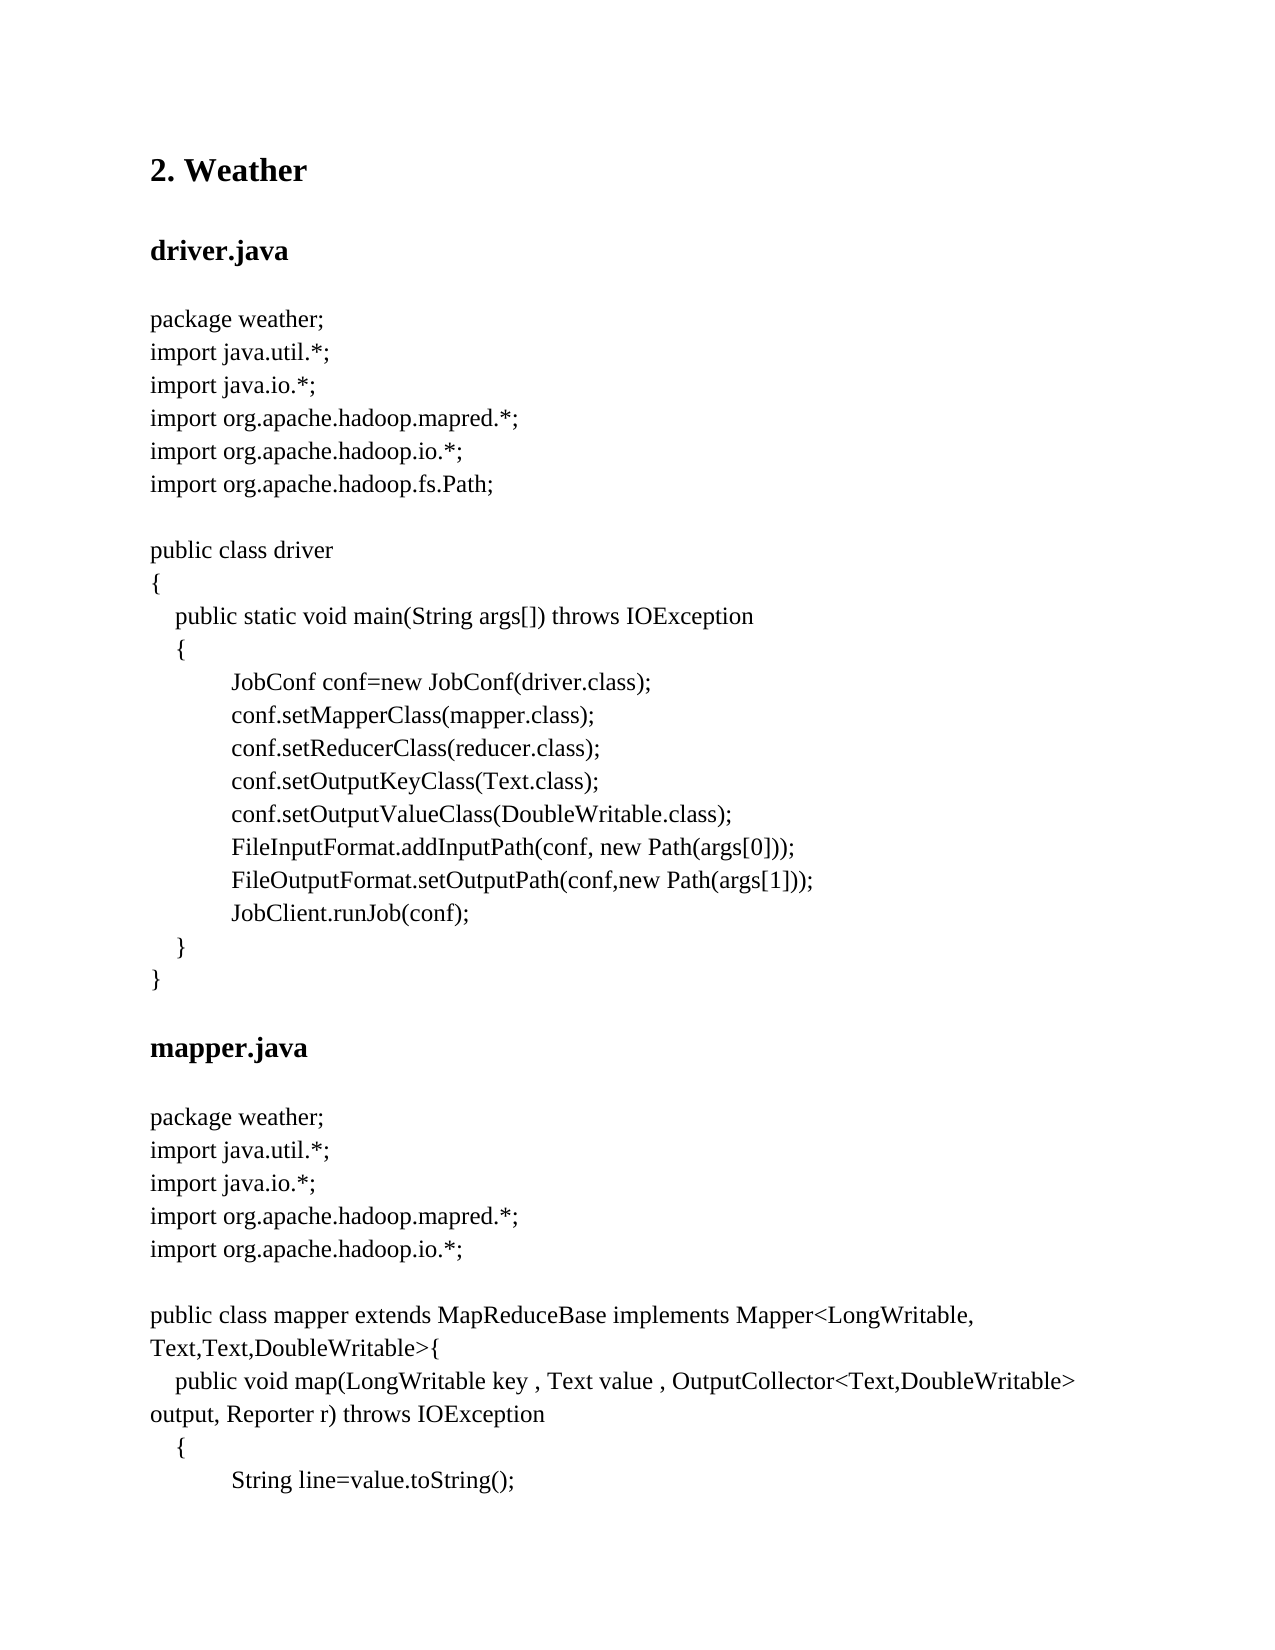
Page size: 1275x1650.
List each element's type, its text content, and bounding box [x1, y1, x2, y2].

text import org.apache.hadoop.fs.Path; [150, 469, 1125, 498]
text public class mapper extends MapReduceBase implements Mapper<LongWritable, Text,Text,DoubleWritable>{ [150, 1300, 1125, 1362]
text import java.io.*; [150, 370, 1125, 399]
text import org.apache.hadoop.io.*; [150, 436, 1125, 465]
text FileOutputFormat.setOutputPath(conf,new Path(args[1])); [150, 866, 1125, 894]
text package weather; [150, 1102, 1125, 1131]
text import org.apache.hadoop.io.*; [150, 1234, 1125, 1263]
text FileInputFormat.addInputPath(conf, new Path(args[0])); [150, 832, 1125, 861]
text conf.setReducerClass(reducer.class); [150, 733, 1125, 762]
text String line=value.toString(); [150, 1465, 1125, 1494]
text { [150, 568, 1125, 597]
text JobConf conf=new JobConf(driver.class); [150, 667, 1125, 696]
text import org.apache.hadoop.mapred.*; [150, 403, 1125, 432]
text package weather; [150, 304, 1125, 333]
text import org.apache.hadoop.mapred.*; [150, 1201, 1125, 1230]
text import java.util.*; [150, 337, 1125, 366]
text import java.io.*; [150, 1168, 1125, 1197]
text JobClient.runJob(conf); [150, 898, 1125, 927]
text public void map(LongWritable key , Text value , OutputCollector<Text,DoubleWritable> output, Reporter r) throws IOException [150, 1366, 1125, 1428]
text driver.java [150, 233, 1125, 266]
text conf.setOutputValueClass(DoubleWritable.class); [150, 799, 1125, 828]
text conf.setMapperClass(mapper.class); [150, 700, 1125, 729]
text mapper.java [150, 1031, 1125, 1064]
text } [150, 964, 1125, 993]
text { [150, 634, 1125, 663]
text public static void main(String args[]) throws IOException [150, 601, 1125, 630]
text 2. Weather [150, 150, 1125, 188]
text { [150, 1432, 1125, 1461]
text conf.setOutputKeyClass(Text.class); [150, 766, 1125, 795]
text } [150, 932, 1125, 960]
text import java.util.*; [150, 1135, 1125, 1164]
text public class driver [150, 535, 1125, 564]
